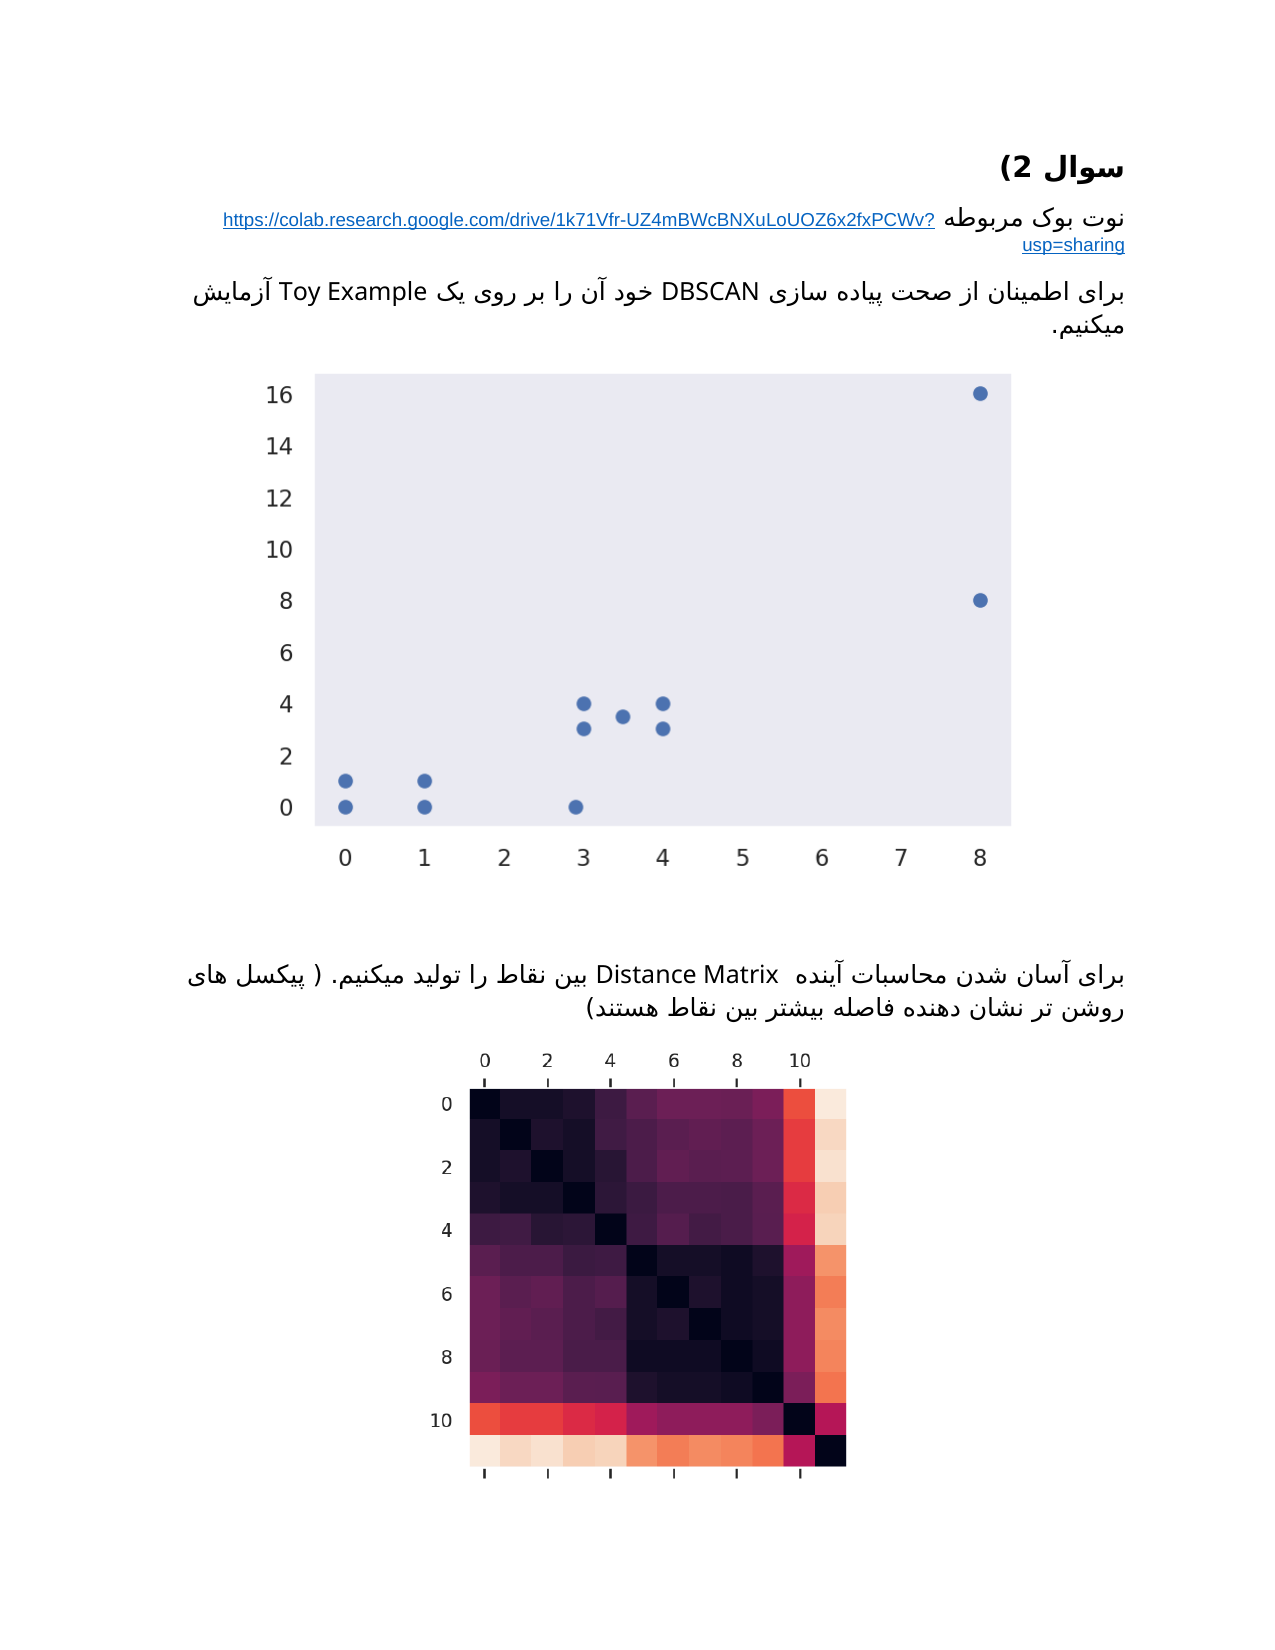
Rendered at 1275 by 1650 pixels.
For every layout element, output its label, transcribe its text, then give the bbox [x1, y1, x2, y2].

subtitle سوال 2) [150, 150, 1125, 184]
picture [417, 1041, 858, 1489]
text برای آسان شدن محاسبات آینده Distance Matrix بین نقاط را تولید میکنیم. ( پیکسل های روشن تر نشان دهنده فاصله بیشتر بین نقاط هستند) [150, 956, 1125, 1022]
picture [249, 358, 1026, 885]
text برای اطمینان از صحت پیاده سازی DBSCAN خود آن را بر روی یک Toy Example آزمایش میکنیم. [150, 274, 1125, 339]
text نوت بوک مربوطه https://colab.research.google.com/drive/1k71Vfr-UZ4mBWcBNXuLoUOZ6x2fxPCWv?usp=sharing [150, 203, 1125, 256]
